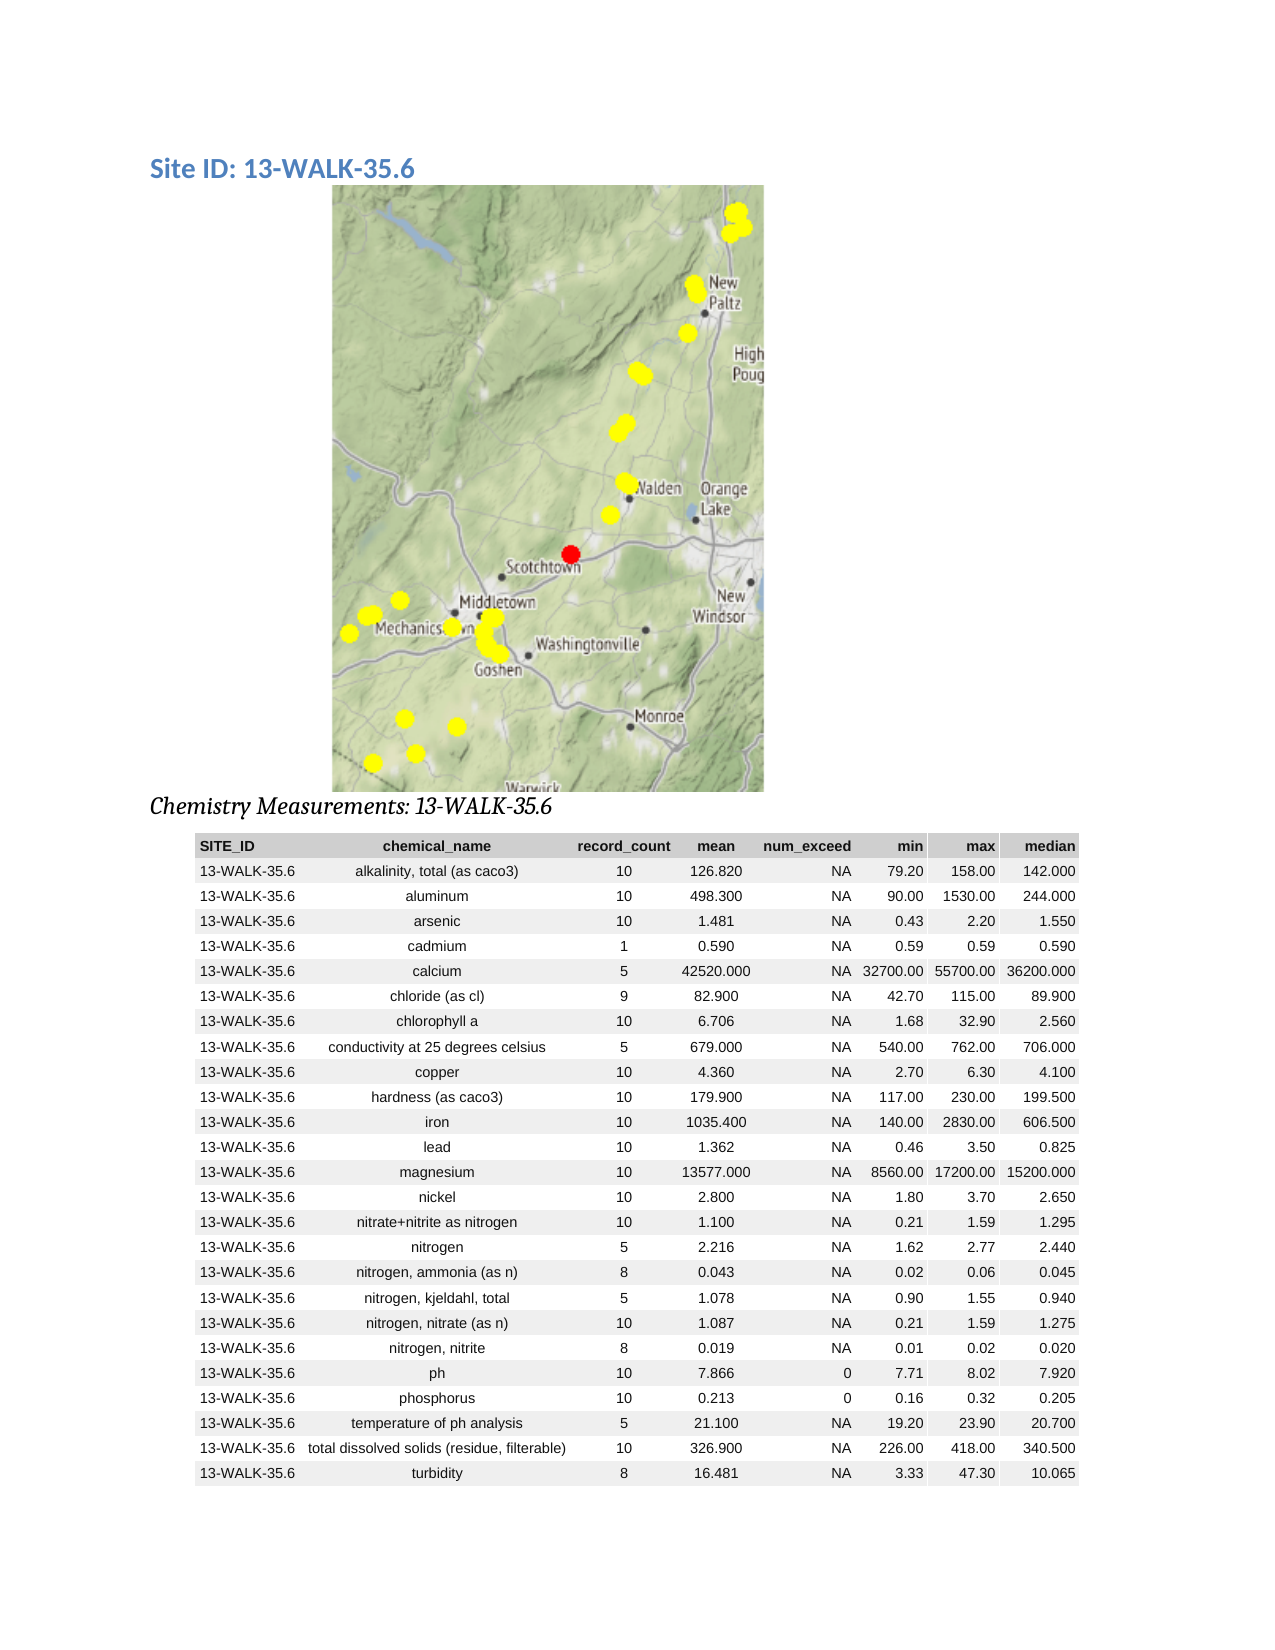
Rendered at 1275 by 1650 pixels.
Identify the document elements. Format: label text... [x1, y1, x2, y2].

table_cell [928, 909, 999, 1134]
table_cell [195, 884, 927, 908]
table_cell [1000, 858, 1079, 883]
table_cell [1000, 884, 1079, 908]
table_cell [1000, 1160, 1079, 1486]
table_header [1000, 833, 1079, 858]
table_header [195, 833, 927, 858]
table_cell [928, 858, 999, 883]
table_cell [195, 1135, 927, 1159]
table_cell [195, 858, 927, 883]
text Chemistry Measurements: 13-WALK-35.6 [150, 792, 1125, 821]
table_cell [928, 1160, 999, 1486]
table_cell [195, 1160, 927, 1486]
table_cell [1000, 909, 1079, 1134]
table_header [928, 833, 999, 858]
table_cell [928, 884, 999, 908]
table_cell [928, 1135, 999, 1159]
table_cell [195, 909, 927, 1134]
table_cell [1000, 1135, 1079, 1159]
picture [168, 185, 927, 792]
